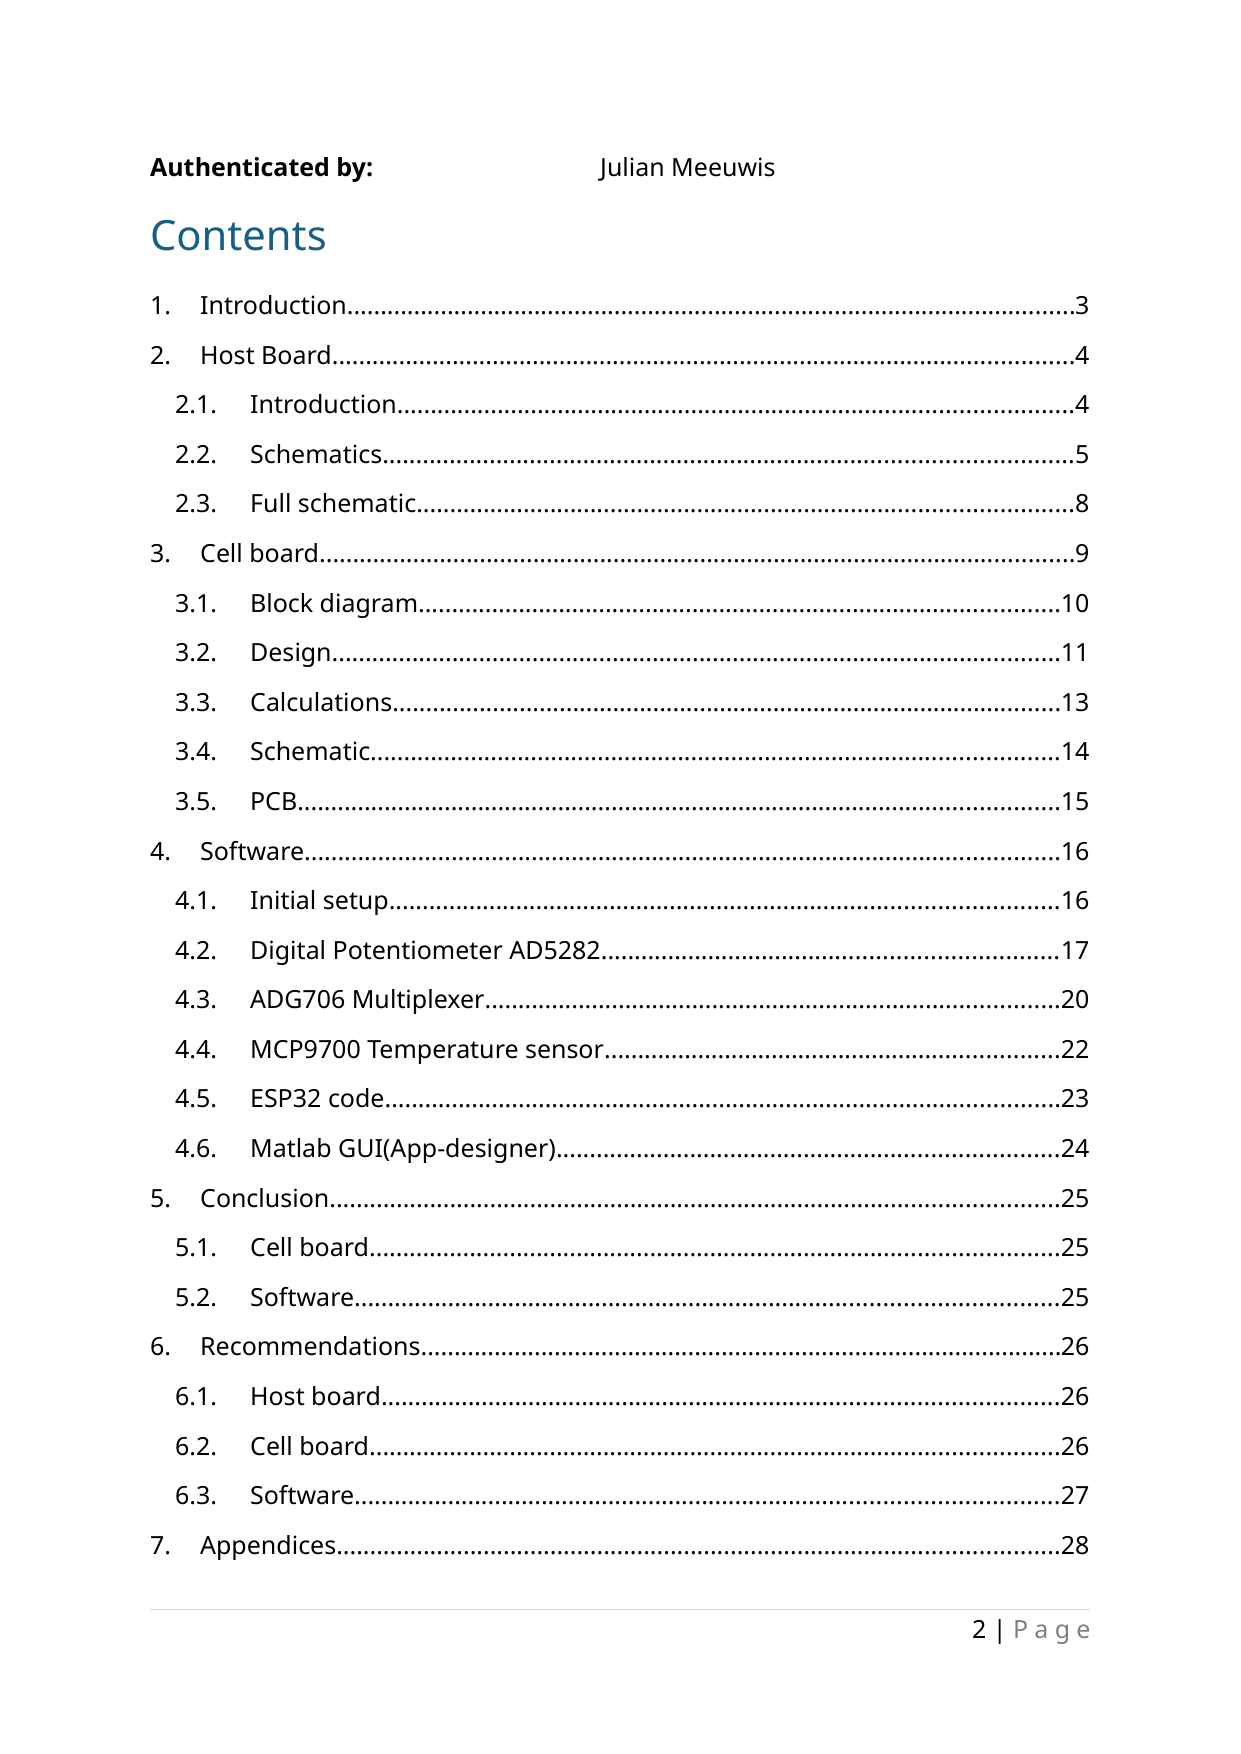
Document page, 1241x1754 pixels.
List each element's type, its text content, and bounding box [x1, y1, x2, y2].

text 2.1. Introduction 4 [175, 387, 1090, 421]
text 4.4. MCP9700 Temperature sensor 22 [175, 1031, 1090, 1066]
text 3.3. Calculations 13 [175, 684, 1090, 718]
text 4.3. ADG706 Multiplexer 20 [175, 982, 1090, 1016]
text 4.5. ESP32 code 23 [175, 1081, 1090, 1115]
text 3.4. Schematic 14 [175, 734, 1090, 768]
text Authenticated by: Julian Meeuwis [150, 150, 1090, 184]
text 7. Appendices 28 [150, 1527, 1090, 1561]
text 6.1. Host board 26 [175, 1378, 1090, 1413]
text 3.5. PCB 15 [175, 783, 1090, 818]
text 5. Conclusion 25 [150, 1180, 1090, 1214]
text 5.1. Cell board 25 [175, 1230, 1090, 1264]
text 5.2. Software 25 [175, 1279, 1090, 1313]
text 4.1. Initial setup 16 [175, 883, 1090, 917]
text 6.3. Software 27 [175, 1478, 1090, 1512]
text 6. Recommendations 26 [150, 1329, 1090, 1363]
text 4.2. Digital Potentiometer AD5282 17 [175, 932, 1090, 966]
text 1. Introduction 3 [150, 288, 1090, 322]
text 6.2. Cell board 26 [175, 1428, 1090, 1462]
text 3.2. Design 11 [175, 635, 1090, 669]
text 2.2. Schematics 5 [175, 436, 1090, 471]
text 4. Software 16 [150, 833, 1090, 867]
text 4.6. Matlab GUI(App-designer) 24 [175, 1131, 1090, 1165]
text 2. Host Board 4 [150, 337, 1090, 371]
text 3.1. Block diagram 10 [175, 585, 1090, 619]
text Contents [150, 206, 1090, 263]
text 2.3. Full schematic 8 [175, 486, 1090, 520]
text 3. Cell board 9 [150, 536, 1090, 570]
